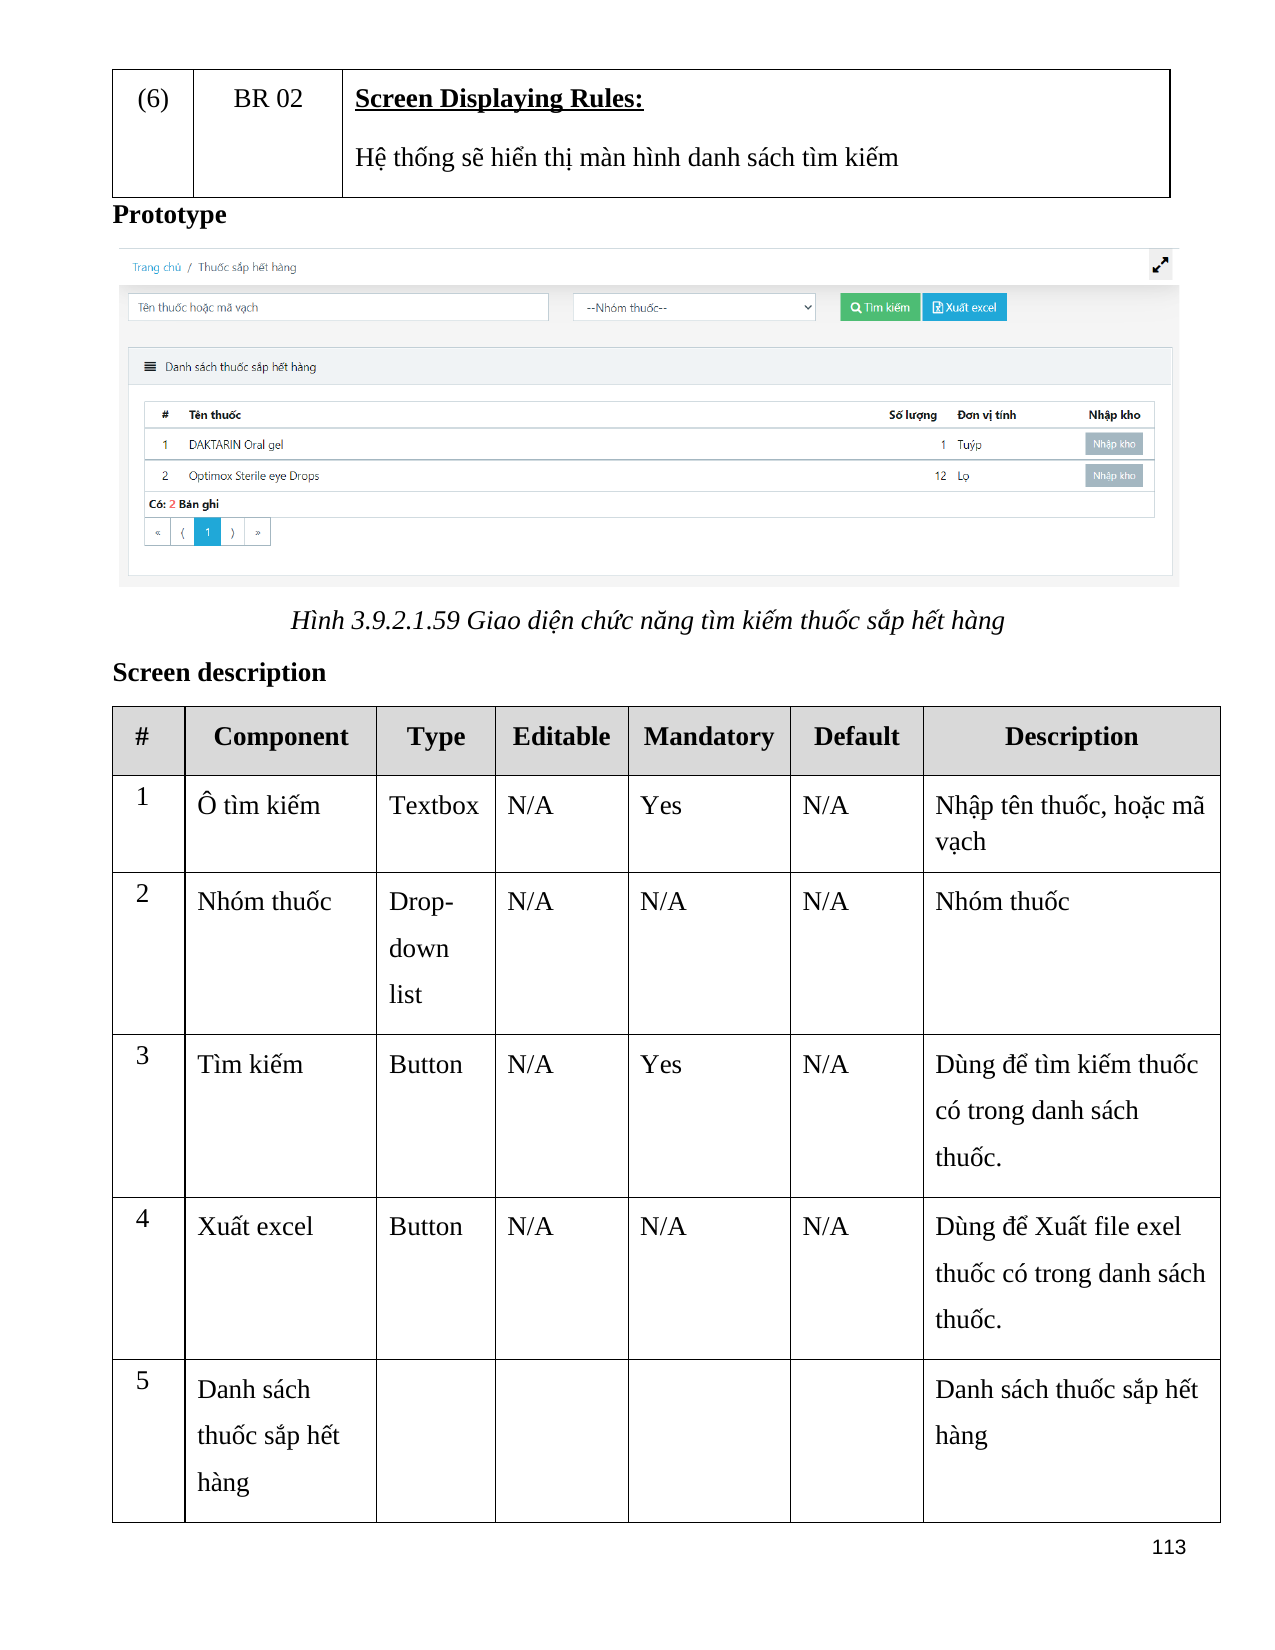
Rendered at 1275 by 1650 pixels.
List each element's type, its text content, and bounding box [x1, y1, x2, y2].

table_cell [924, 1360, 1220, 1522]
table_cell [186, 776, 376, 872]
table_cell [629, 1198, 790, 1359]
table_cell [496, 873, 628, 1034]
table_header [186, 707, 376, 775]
text Screen description [112, 656, 1186, 687]
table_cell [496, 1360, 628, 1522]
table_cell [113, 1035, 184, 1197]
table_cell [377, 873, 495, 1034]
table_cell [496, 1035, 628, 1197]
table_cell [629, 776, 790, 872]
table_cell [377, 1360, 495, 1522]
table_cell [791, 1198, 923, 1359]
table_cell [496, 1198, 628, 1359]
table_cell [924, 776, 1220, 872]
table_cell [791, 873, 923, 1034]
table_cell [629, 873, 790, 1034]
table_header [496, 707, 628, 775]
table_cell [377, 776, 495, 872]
picture [119, 247, 1180, 587]
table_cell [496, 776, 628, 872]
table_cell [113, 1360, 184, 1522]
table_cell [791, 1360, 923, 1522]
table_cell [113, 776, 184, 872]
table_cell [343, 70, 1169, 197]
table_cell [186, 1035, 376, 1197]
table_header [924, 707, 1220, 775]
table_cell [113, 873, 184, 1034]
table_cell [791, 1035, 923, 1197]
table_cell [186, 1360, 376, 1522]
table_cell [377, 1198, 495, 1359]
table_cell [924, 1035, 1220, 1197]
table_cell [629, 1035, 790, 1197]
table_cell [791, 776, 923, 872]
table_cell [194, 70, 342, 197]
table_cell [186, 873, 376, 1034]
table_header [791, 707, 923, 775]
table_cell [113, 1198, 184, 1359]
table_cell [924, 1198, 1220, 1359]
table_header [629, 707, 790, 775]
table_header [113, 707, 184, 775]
text Prototype [112, 198, 1186, 229]
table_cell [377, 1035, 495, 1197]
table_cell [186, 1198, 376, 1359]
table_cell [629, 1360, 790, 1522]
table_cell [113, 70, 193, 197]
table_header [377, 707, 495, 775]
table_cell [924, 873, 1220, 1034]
